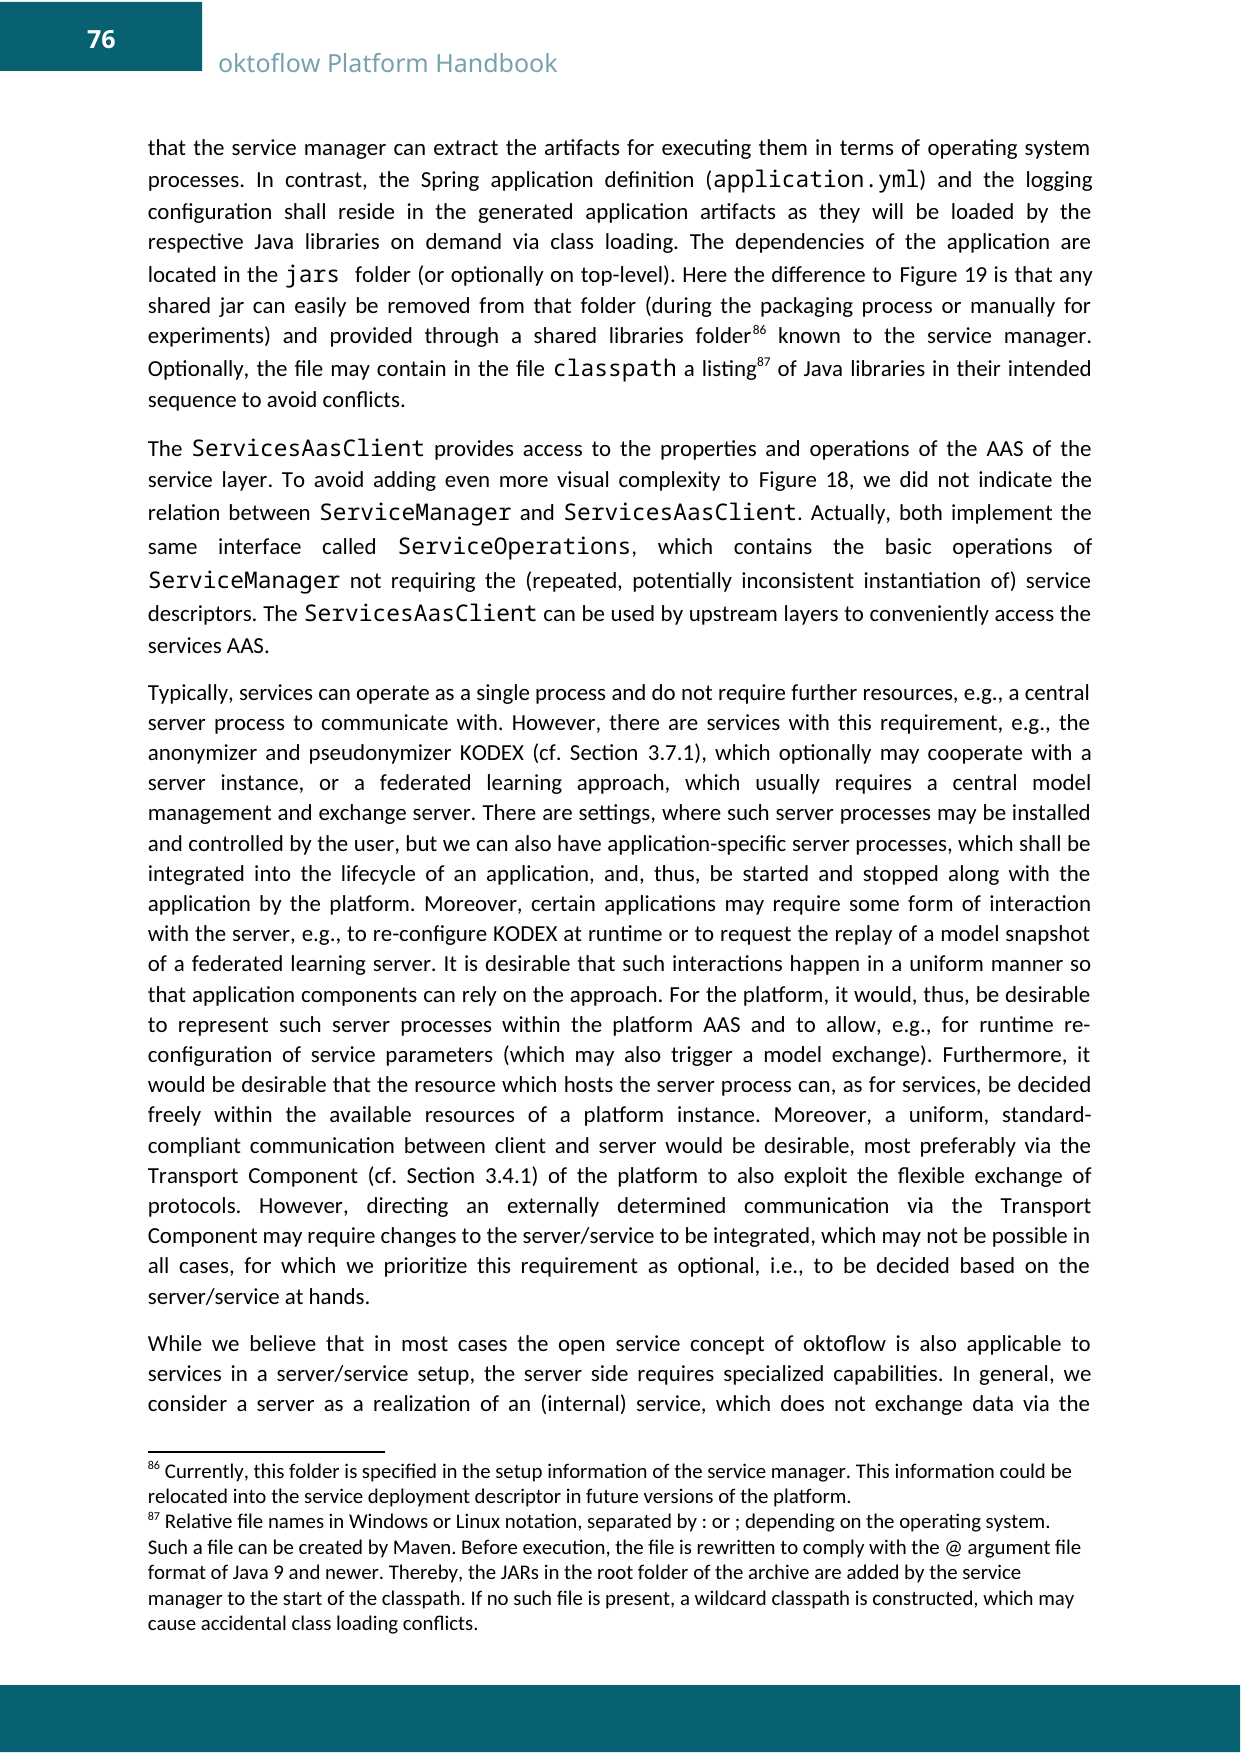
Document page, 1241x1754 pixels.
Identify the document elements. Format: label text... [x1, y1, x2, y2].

text Typically, services can operate as a single process and do not require further resources, e.g., a central server process to communicate with. However, there are services with this requirement, e.g., the anonymizer and pseudonymizer KODEX (cf. Section 3.7.1), which optionally may cooperate with a server instance, or a federated learning approach, which usually requires a central model management and exchange server. There are settings, where such server processes may be installed and controlled by the user, but we can also have application-specific server processes, which shall be integrated into the lifecycle of an application, and, thus, be started and stopped along with the application by the platform. Moreover, certain applications may require some form of interaction with the server, e.g., to re-configure KODEX at runtime or to request the replay of a model snapshot of a federated learning server. It is desirable that such interactions happen in a uniform manner so that application components can rely on the approach. For the platform, it would, thus, be desirable to represent such server processes within the platform AAS and to allow, e.g., for runtime re-configuration of service parameters (which may also trigger a model exchange). Furthermore, it would be desirable that the resource which hosts the server process can, as for services, be decided freely within the available resources of a platform instance. Moreover, a uniform, standard-compliant communication between client and server would be desirable, most preferably via the Transport Component (cf. Section 3.4.1) of the platform to also exploit the flexible exchange of protocols. However, directing an externally determined communication via the Transport Component may require changes to the server/service to be integrated, which may not be possible in all cases, for which we prioritize this requirement as optional, i.e., to be decided based on the server/service at hands. [148, 678, 1093, 1310]
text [148, 1329, 1093, 1417]
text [148, 133, 1093, 413]
text The ServicesAasClient provides access to the properties and operations of the AAS of the service layer. To avoid adding even more visual complexity to Figure 18, we did not indicate the relation between ServiceManager and ServicesAasClient. Actually, both implement the same interface called ServiceOperations, which contains the basic operations of ServiceManager not requiring the (repeated, potentially inconsistent instantiation of) service descriptors. The ServicesAasClient can be used by upstream layers to conveniently access the services AAS. [148, 432, 1093, 659]
